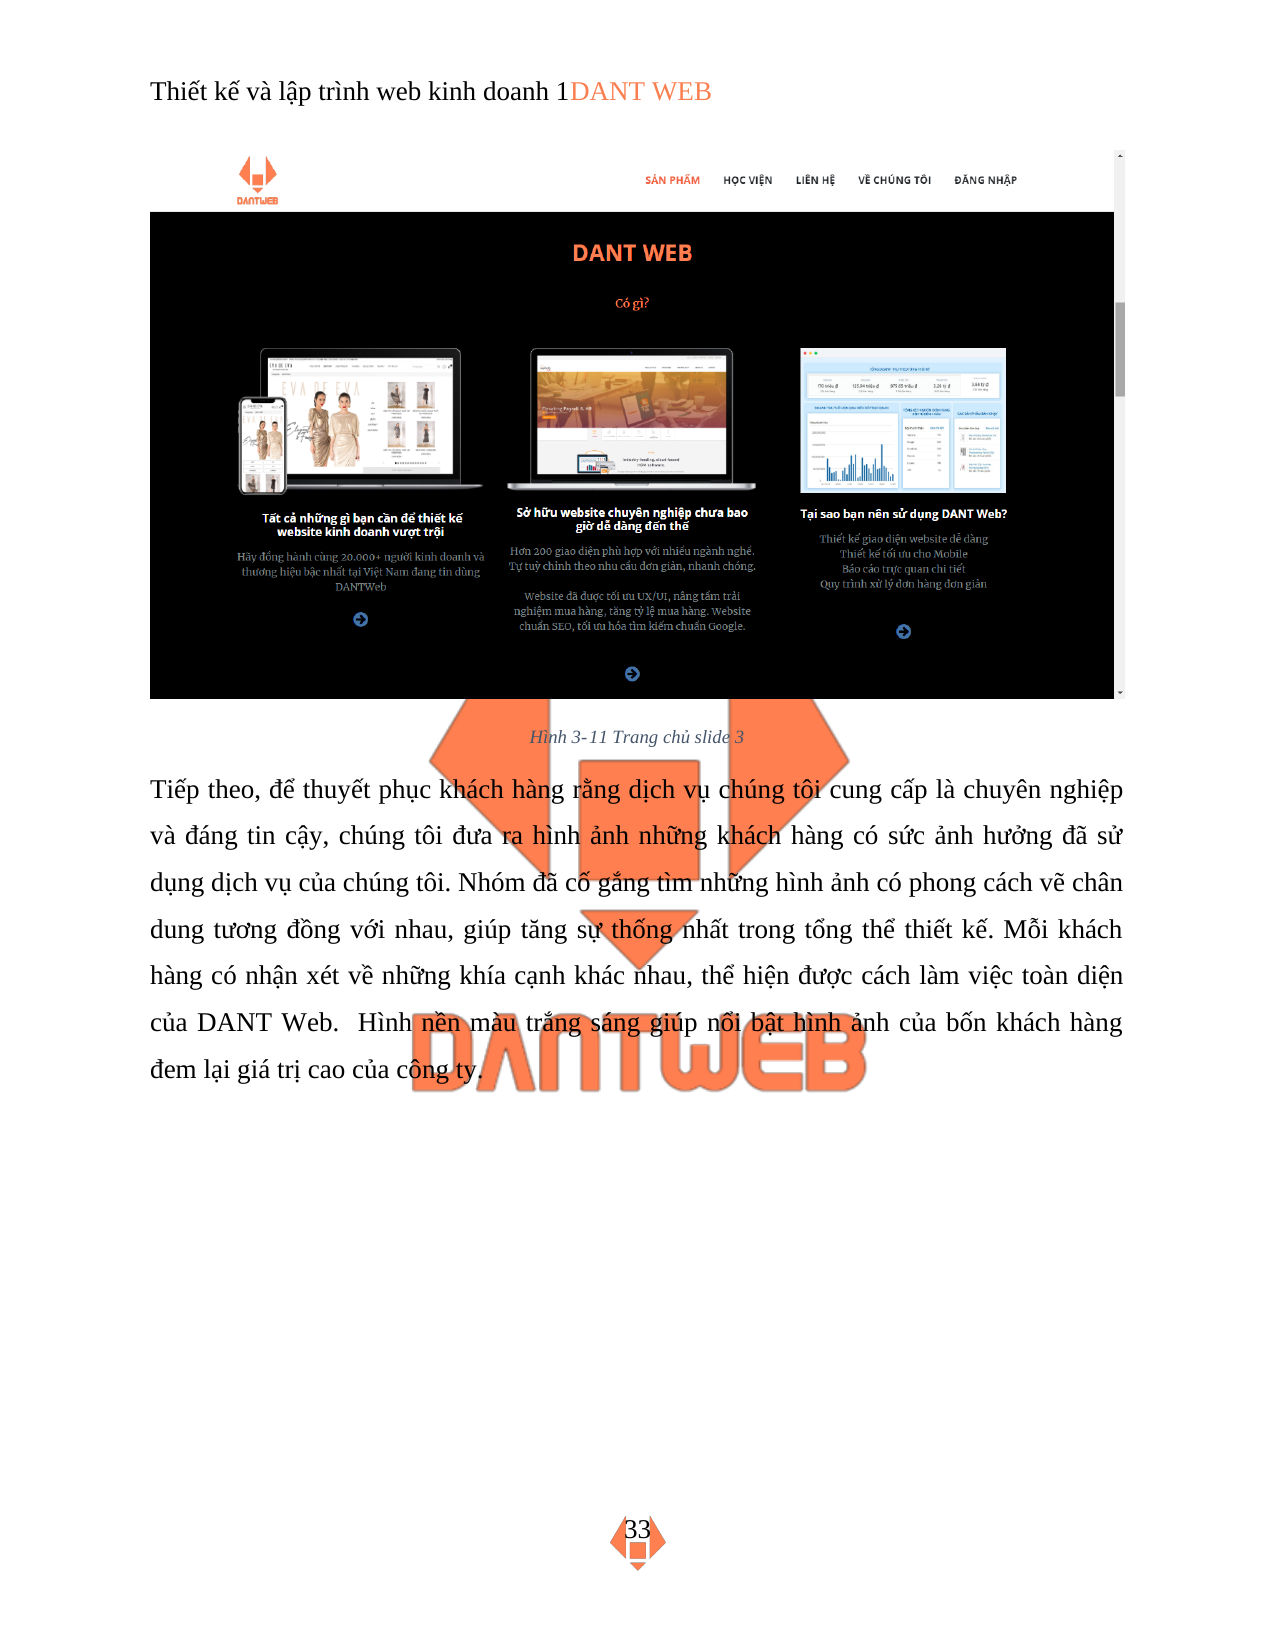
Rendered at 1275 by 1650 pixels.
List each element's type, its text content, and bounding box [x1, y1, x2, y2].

picture [400, 748, 875, 773]
picture [400, 1084, 875, 1101]
picture [606, 1515, 669, 1571]
picture [150, 150, 1125, 726]
text Tiếp theo, để thuyết phục khách hàng rằng dịch vụ chúng tôi cung cấp là chuyên nghiệp và đáng tin cậy, chúng tôi đưa ra hình ảnh những khách hàng có sức ảnh hưởng đã sử dụng dịch vụ của chúng tôi. Nhóm đã cố gắng tìm những hình ảnh có phong cách vẽ chân dung tương đồng với nhau, giúp tăng sự thống nhất trong tổng thể thiết kế. Mỗi khách hàng có nhận xét về những khía cạnh khác nhau, thể hiện được cách làm việc toàn diện của DANT Web. Hình nền màu trắng sáng giúp nổi bật hình ảnh của bốn khách hàng đem lại giá trị cao của công ty. [150, 773, 1125, 1084]
